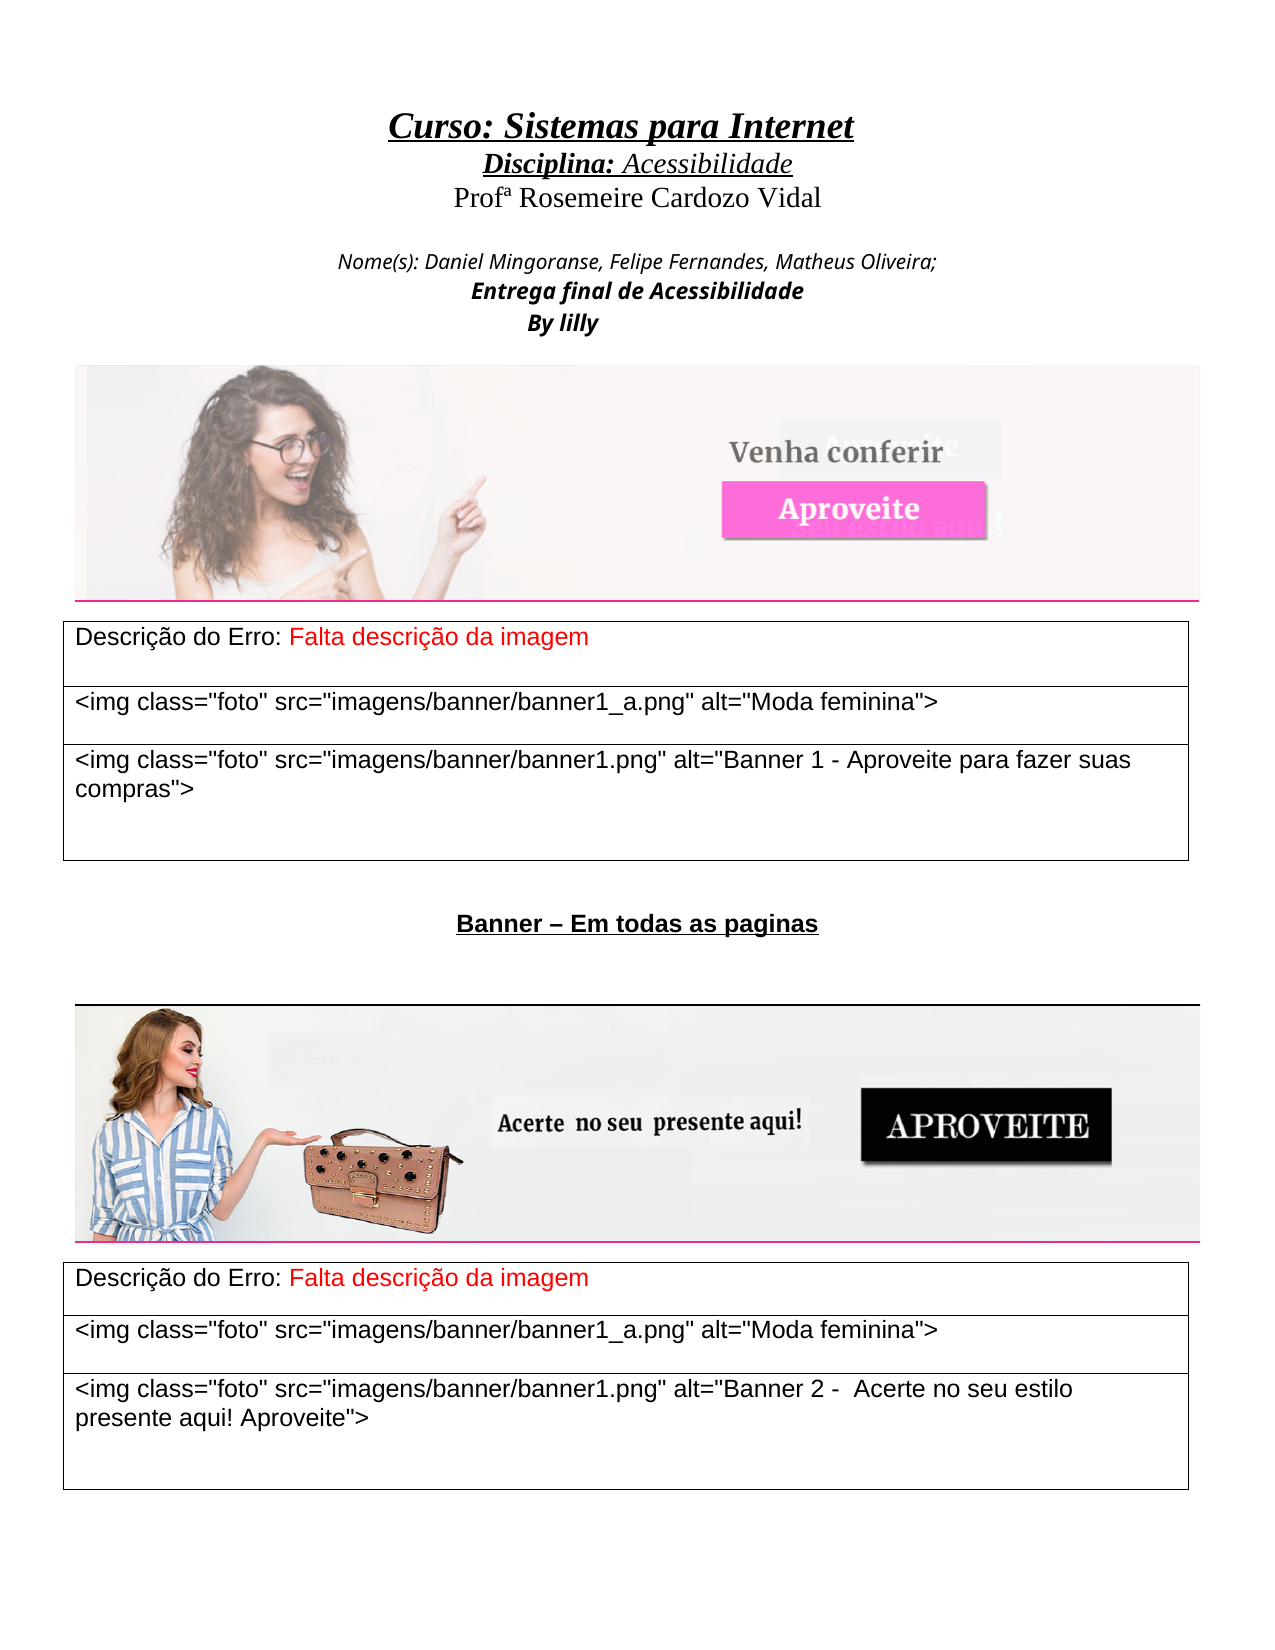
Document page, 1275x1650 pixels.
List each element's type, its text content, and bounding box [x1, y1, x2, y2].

table_cell <img class="foto" src="imagens/banner/banner1.png" alt="Banner 2 - Acerte no seu estilo presente aqui! Aproveite"> [64, 1374, 1188, 1489]
table_cell <img class="foto" src="imagens/banner/banner1.png" alt="Banner 1 - Aproveite para fazer suas compras"> [64, 745, 1188, 860]
picture [75, 1004, 1200, 1243]
table_header Descrição do Erro: Falta descrição da imagem [64, 622, 1188, 686]
text Banner – Em todas as paginas [75, 909, 1200, 938]
table_header Descrição do Erro: Falta descrição da imagem [64, 1263, 1188, 1314]
picture [75, 365, 1200, 602]
table_cell <img class="foto" src="imagens/banner/banner1_a.png" alt="Moda feminina"> [64, 1316, 1188, 1373]
table_cell <img class="foto" src="imagens/banner/banner1_a.png" alt="Moda feminina"> [64, 687, 1188, 744]
